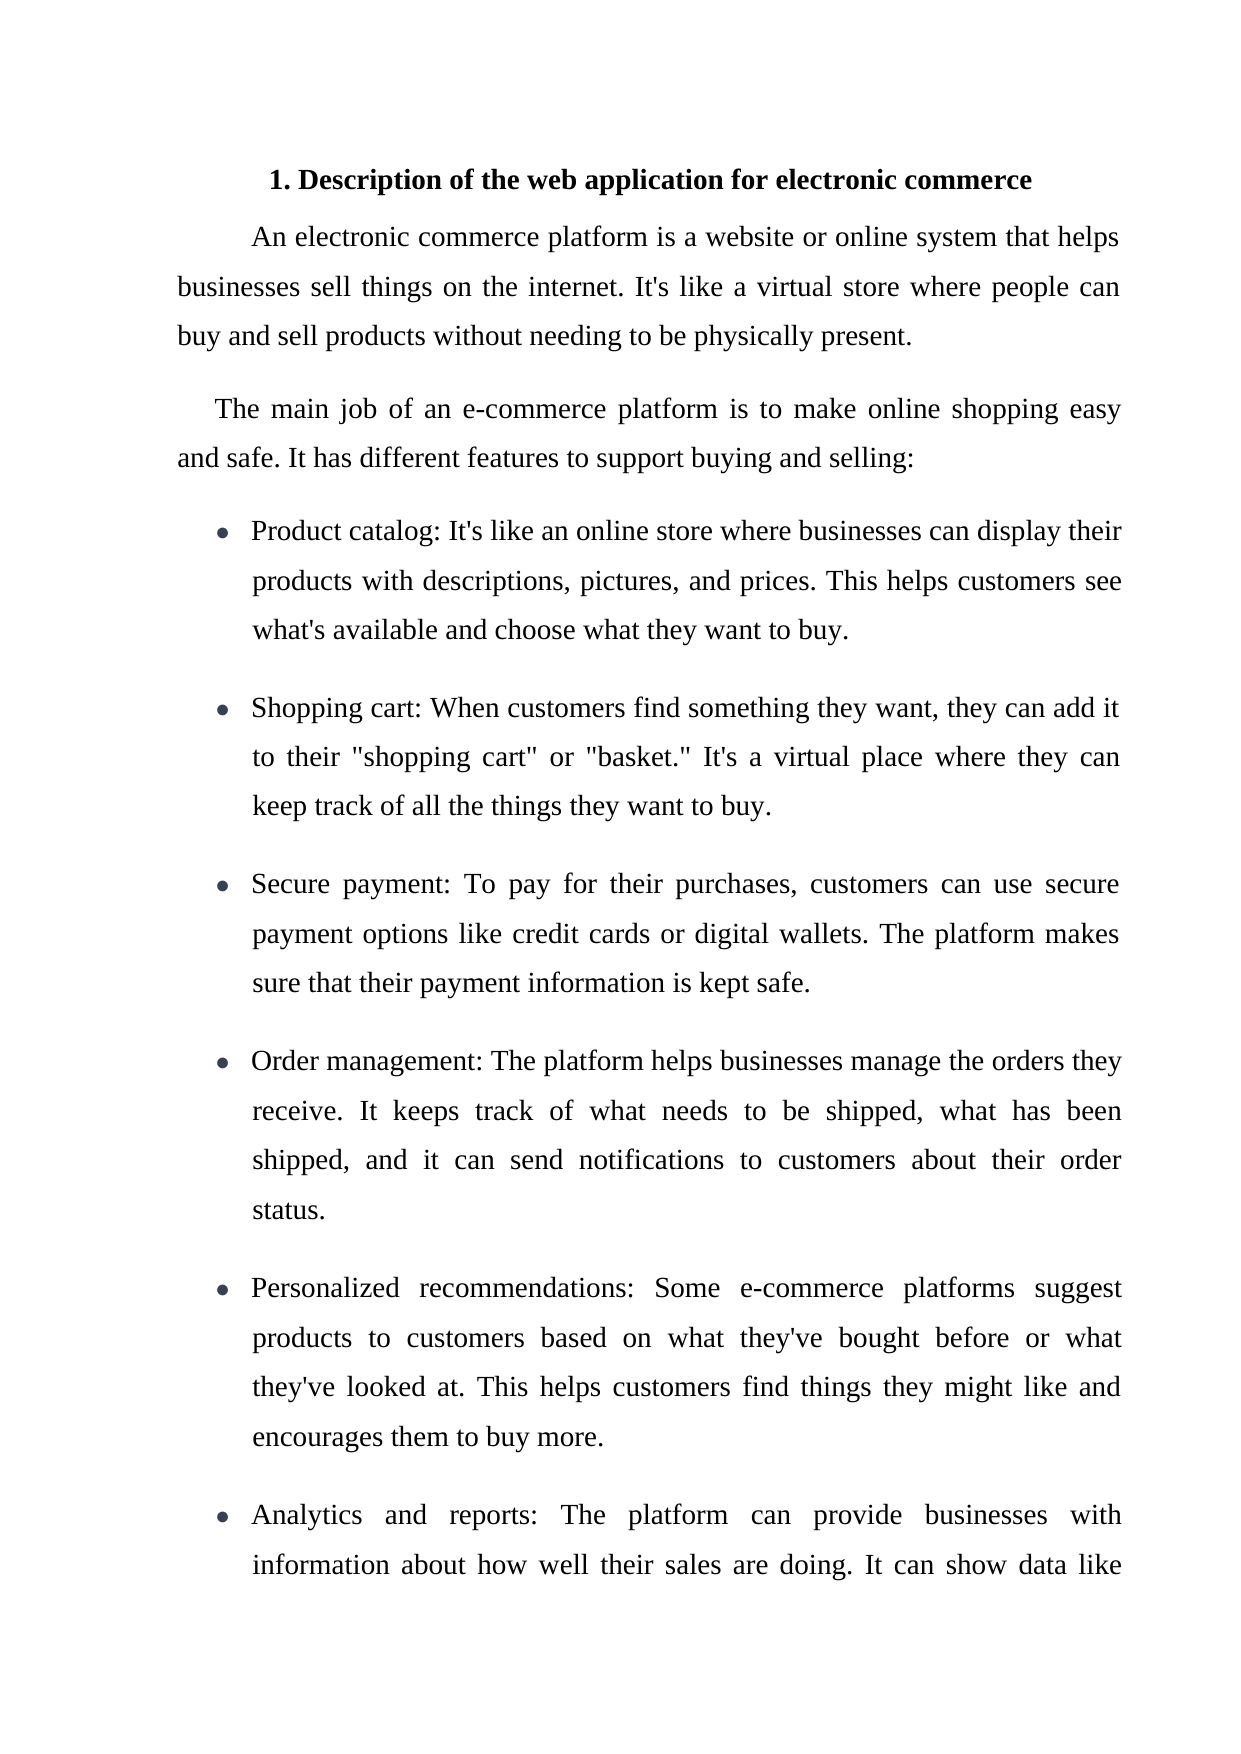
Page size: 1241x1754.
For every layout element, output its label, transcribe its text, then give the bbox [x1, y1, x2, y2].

list Product catalog: It's like an online store where businesses can display their products with descriptions, pictures, and prices. This helps customers see what's available and choose what they want to buy. [215, 513, 1123, 646]
list Shopping cart: When customers find something they want, they can add it to their "shopping cart" or "basket." It's a virtual place where they can keep track of all the things they want to buy. [215, 690, 1121, 822]
list Order management: The platform helps businesses manage the orders they receive. It keeps track of what needs to be shipped, what has been shipped, and it can send notifications to customers about their order status. [215, 1043, 1123, 1225]
list Secure payment: To pay for their purchases, customers can use secure payment options like credit cards or digital wallets. The platform makes sure that their payment information is kept safe. [215, 867, 1121, 999]
list Personalized recommendations: Some e-commerce platforms suggest products to customers based on what they've bought before or what they've looked at. This helps customers find things they might like and encourages them to buy more. [215, 1270, 1123, 1452]
text 1. Description of the web application for electronic commerce [269, 162, 1123, 196]
text The main job of an e-commerce platform is to make online shopping easy and safe. It has different features to support buying and selling: [177, 391, 1123, 474]
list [215, 1497, 1123, 1580]
text An electronic commerce platform is a website or online system that helps businesses sell things on the internet. It's like a virtual store where people can buy and sell products without needing to be physically present. [177, 219, 1121, 352]
